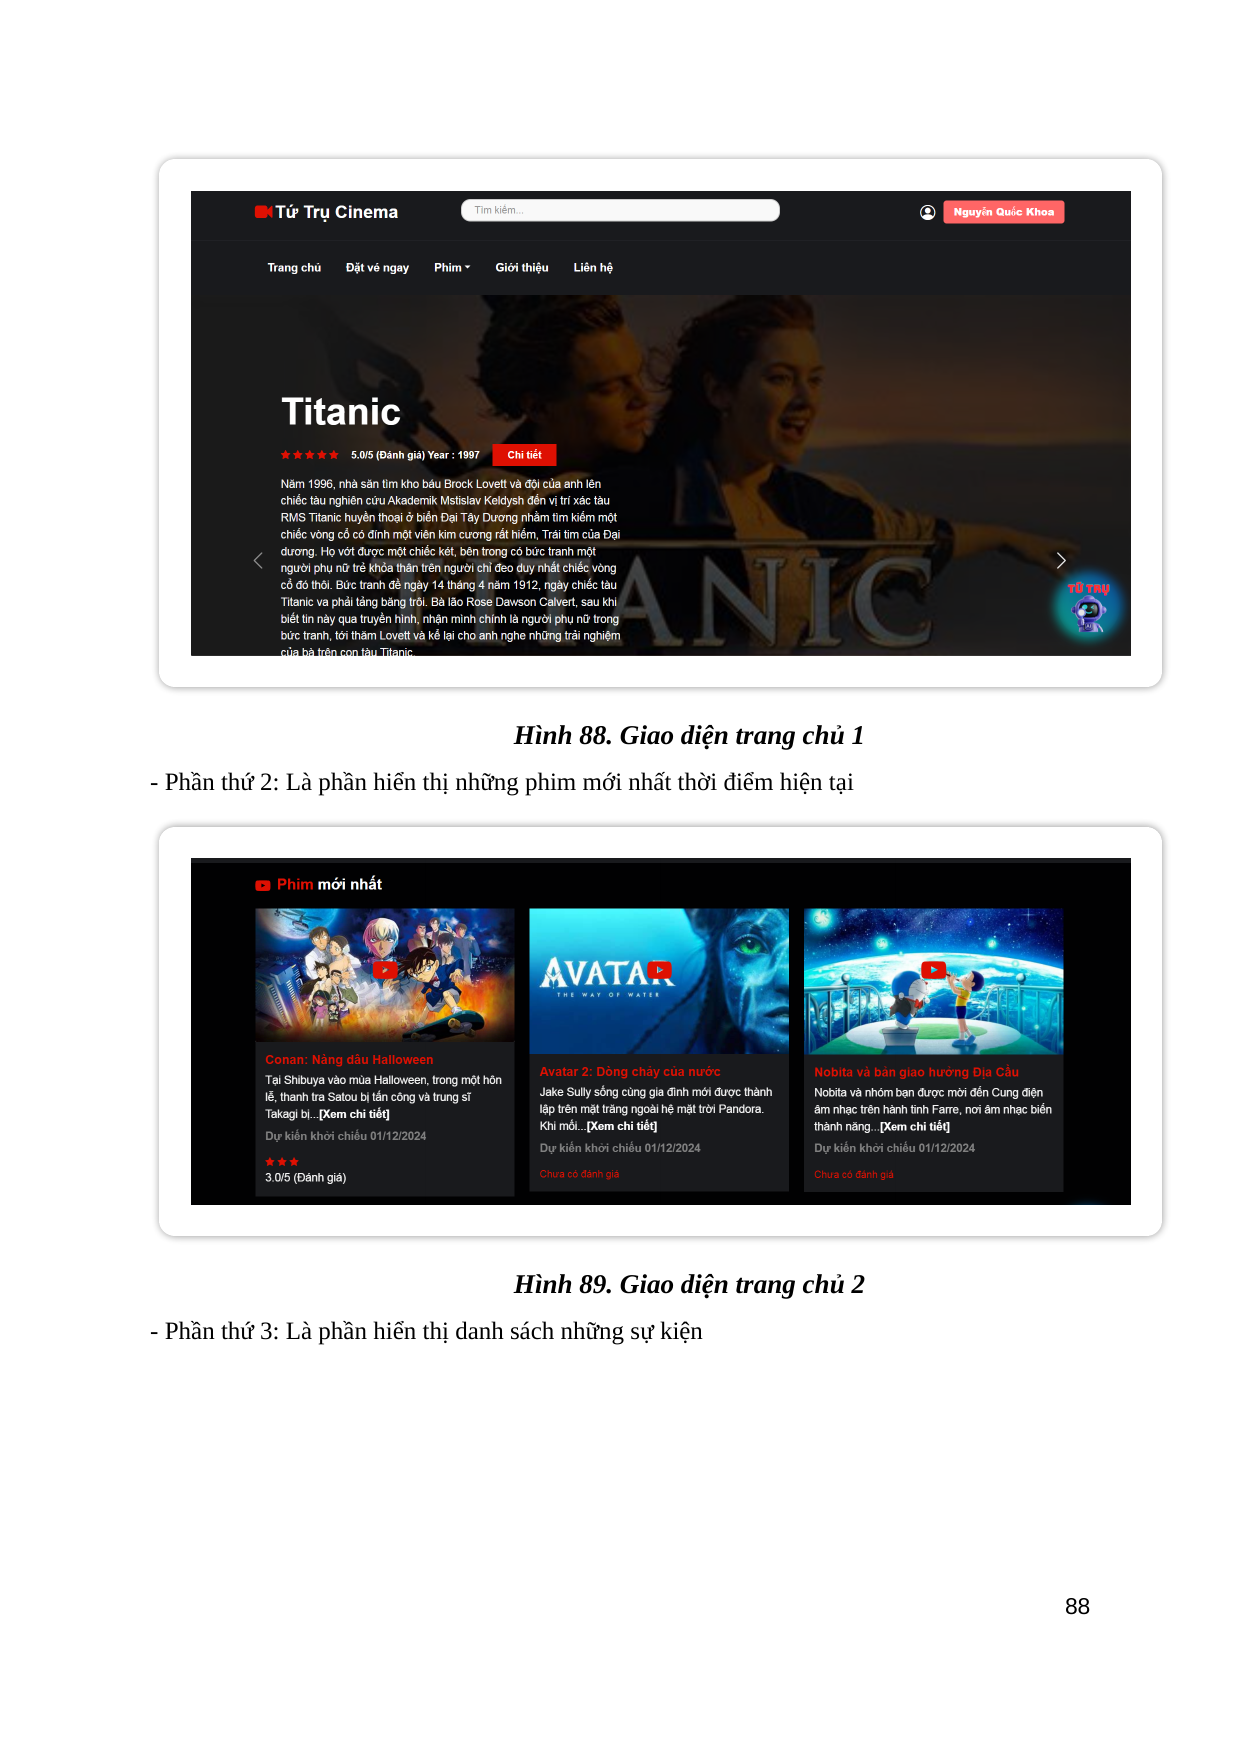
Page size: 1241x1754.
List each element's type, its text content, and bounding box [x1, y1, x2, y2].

text - Phần thứ 3: Là phần hiển thị danh sách những sự kiện [150, 1316, 1090, 1344]
text Hình 88. Giao diện trang chủ 1 [291, 719, 1090, 750]
picture [191, 191, 1131, 656]
text - Phần thứ 2: Là phần hiển thị những phim mới nhất thời điểm hiện tại [150, 767, 1090, 795]
text Hình 89. Giao diện trang chủ 2 [291, 1268, 1090, 1299]
picture [191, 858, 1131, 1205]
